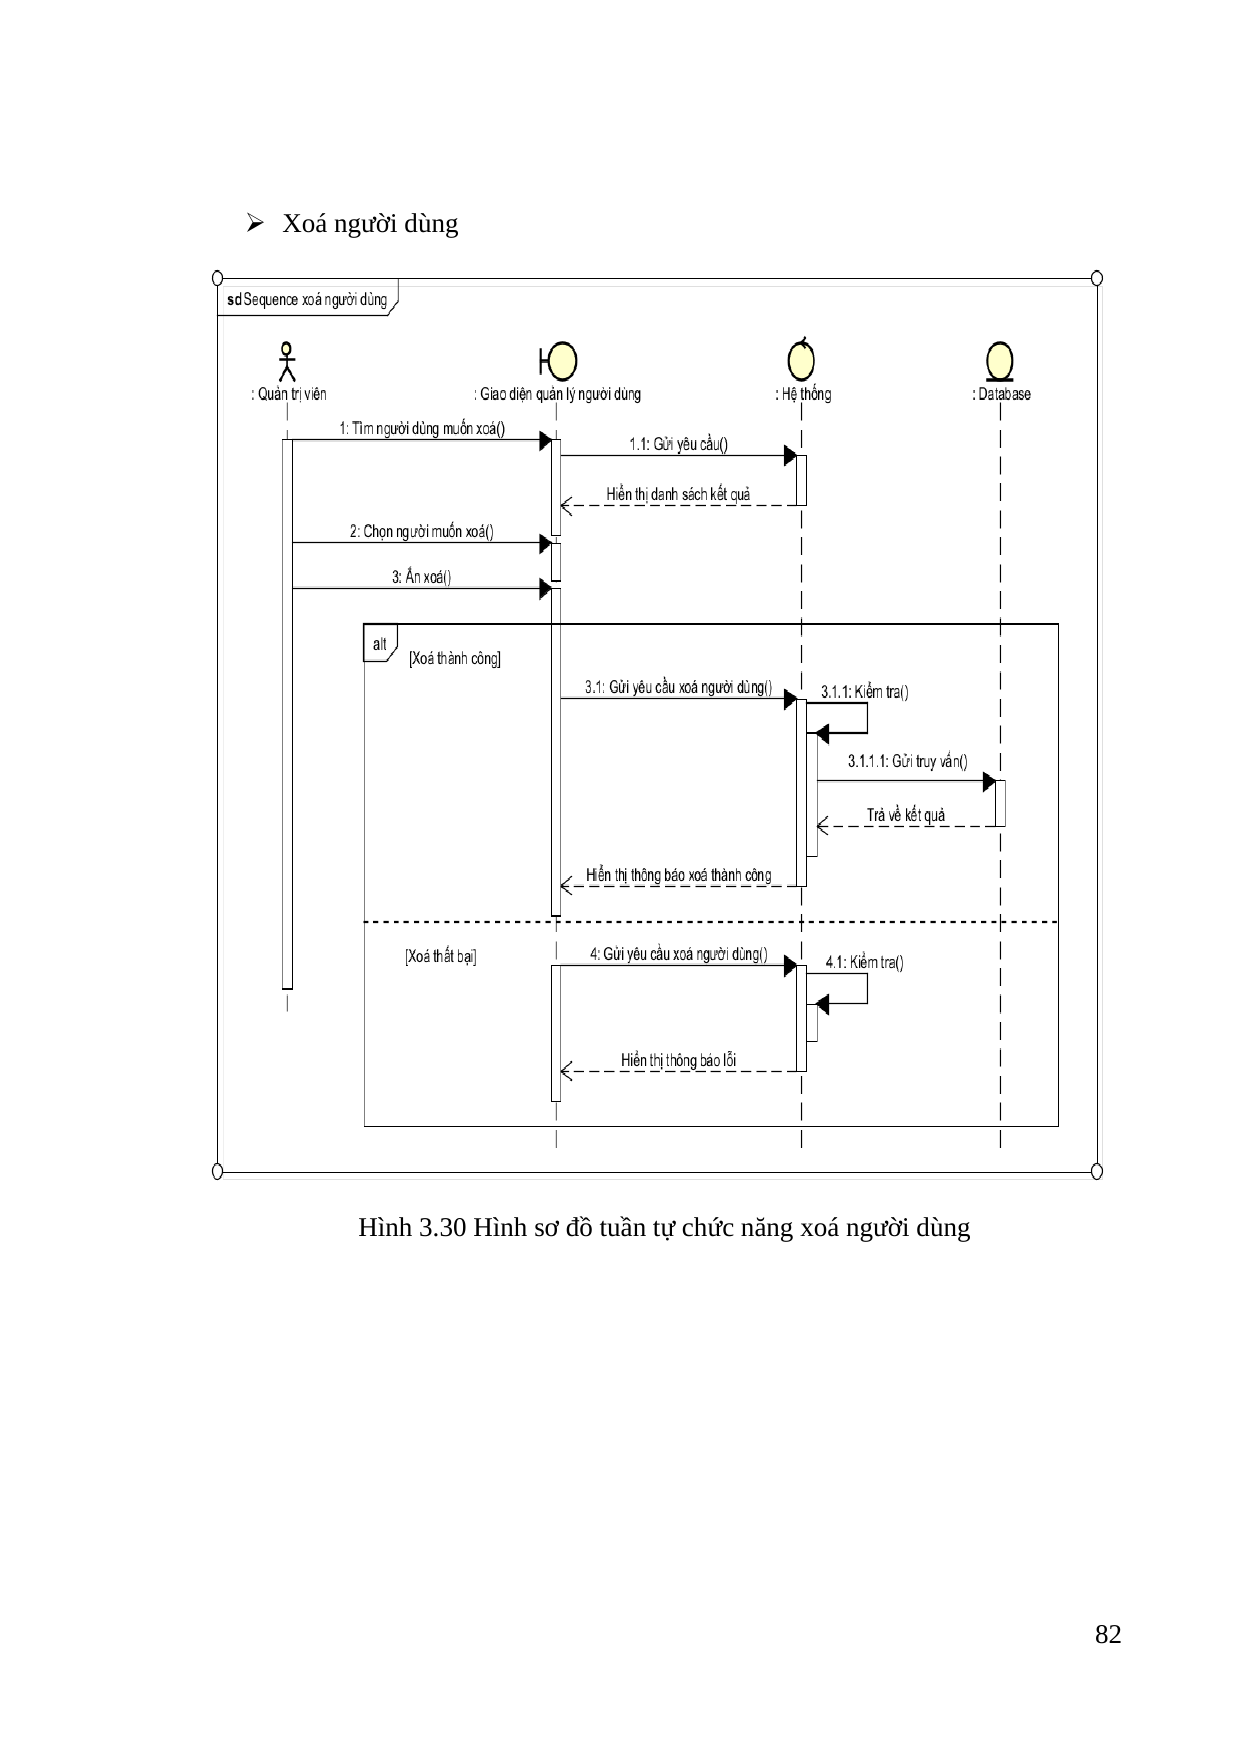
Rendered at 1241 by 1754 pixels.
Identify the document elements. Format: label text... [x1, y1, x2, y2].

picture [207, 253, 1108, 1196]
list Xoá người dùng [244, 207, 1122, 238]
